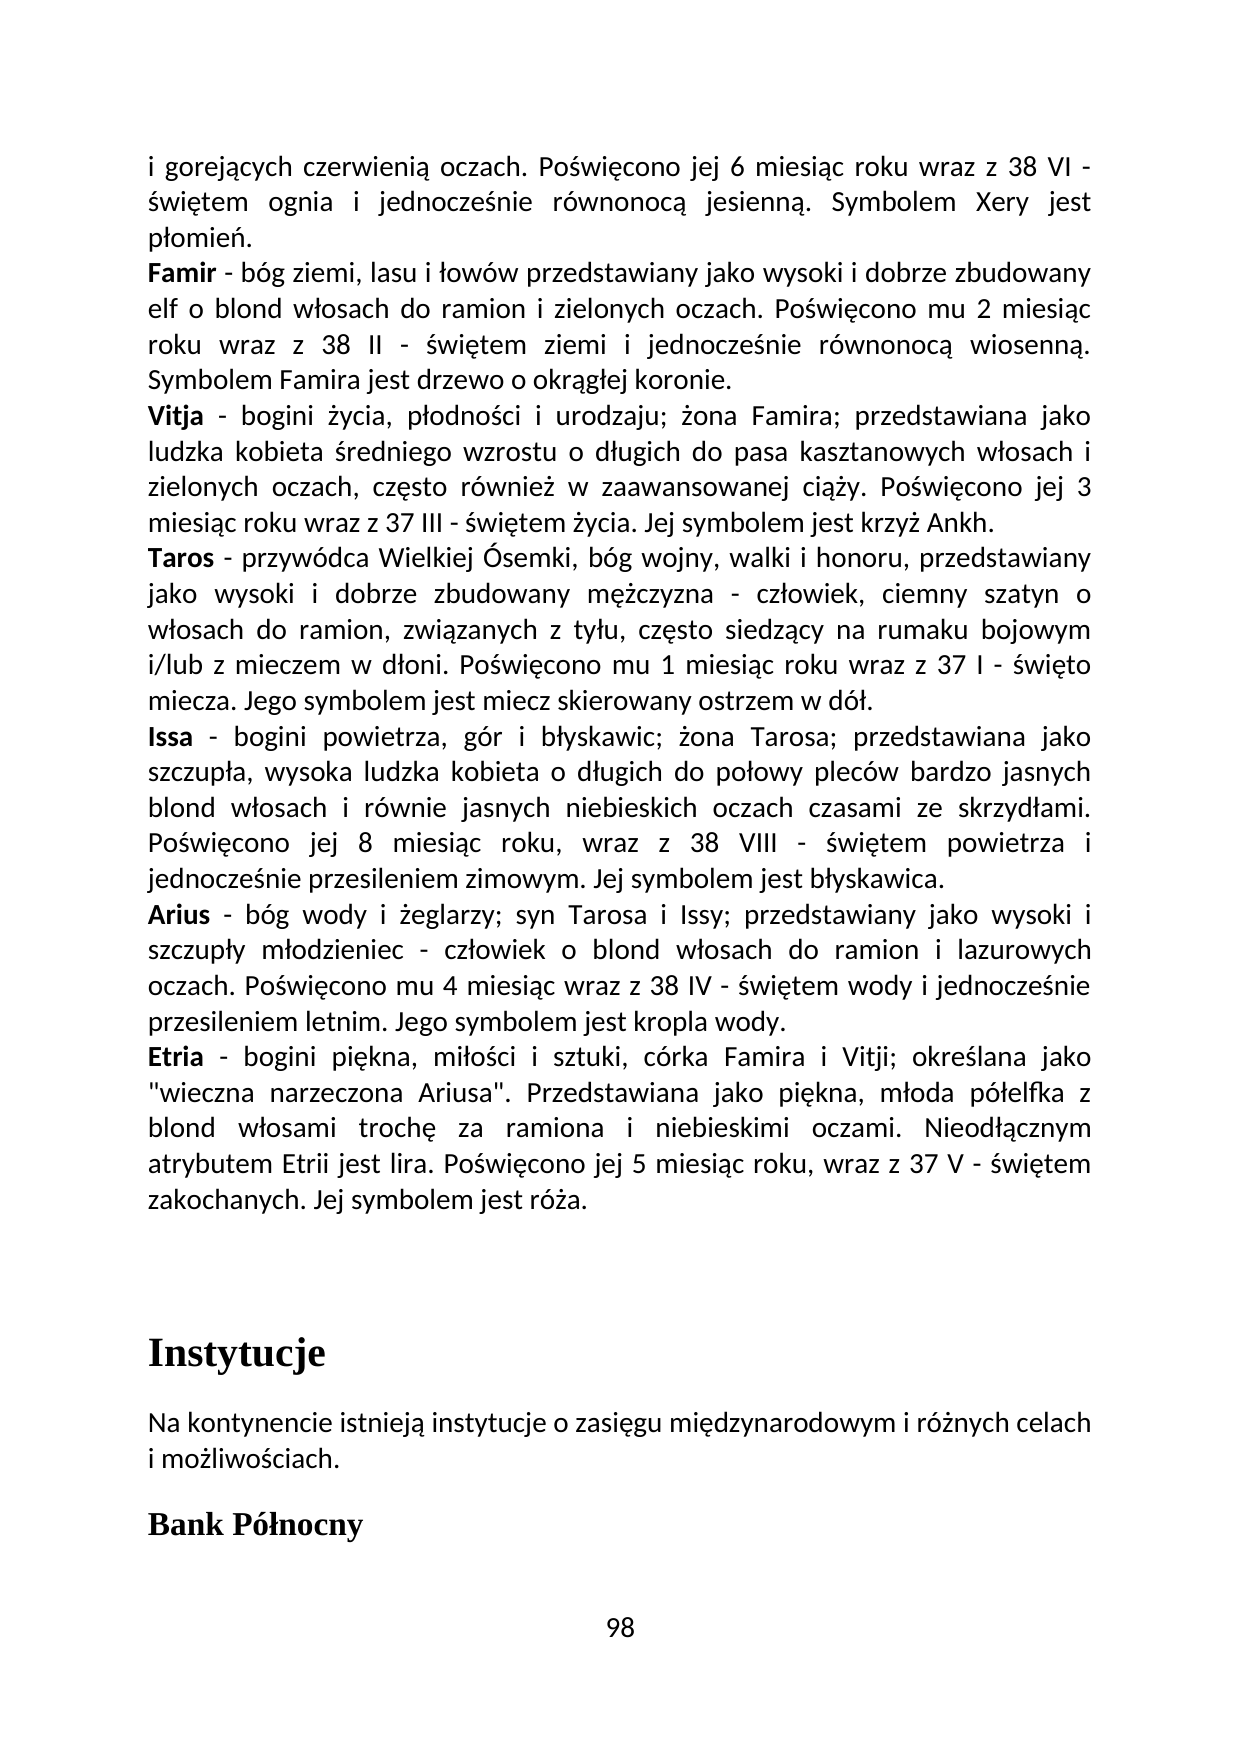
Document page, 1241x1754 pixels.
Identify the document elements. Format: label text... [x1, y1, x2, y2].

text Na kontynencie istnieją instytucje o zasięgu międzynarodowym i różnych celach i możliwościach. [148, 1404, 1093, 1475]
text Vitja - bogini życia, płodności i urodzaju; żona Famira; przedstawiana jako ludzka kobieta średniego wzrostu o długich do pasa kasztanowych włosach i zielonych oczach, często również w zaawansowanej ciąży. Poświęcono jej 3 miesiąc roku wraz z 37 III - świętem życia. Jej symbolem jest krzyż Ankh. [148, 397, 1093, 539]
text Etria - bogini piękna, miłości i sztuki, córka Famira i Vitji; określana jako "wieczna narzeczona Ariusa". Przedstawiana jako piękna, młoda półelfka z blond włosami trochę za ramiona i niebieskimi oczami. Nieodłącznym atrybutem Etrii jest lira. Poświęcono jej 5 miesiąc roku, wraz z 37 V - świętem zakochanych. Jej symbolem jest róża. [148, 1038, 1093, 1216]
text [148, 148, 1093, 254]
text Famir - bóg ziemi, lasu i łowów przedstawiany jako wysoki i dobrze zbudowany elf o blond włosach do ramion i zielonych oczach. Poświęcono mu 2 miesiąc roku wraz z 38 II - świętem ziemi i jednocześnie równonocą wiosenną. Symbolem Famira jest drzewo o okrągłej koronie. [148, 254, 1093, 397]
subtitle Bank Północny [148, 1504, 1093, 1543]
text Taros - przywódca Wielkiej Ósemki, bóg wojny, walki i honoru, przedstawiany jako wysoki i dobrze zbudowany mężczyzna - człowiek, ciemny szatyn o włosach do ramion, związanych z tyłu, często siedzący na rumaku bojowym i/lub z mieczem w dłoni. Poświęcono mu 1 miesiąc roku wraz z 37 I - święto miecza. Jego symbolem jest miecz skierowany ostrzem w dół. [148, 539, 1093, 718]
subtitle Instytucje [148, 1327, 1093, 1375]
text Issa - bogini powietrza, gór i błyskawic; żona Tarosa; przedstawiana jako szczupła, wysoka ludzka kobieta o długich do połowy pleców bardzo jasnych blond włosach i równie jasnych niebieskich oczach czasami ze skrzydłami. Poświęcono jej 8 miesiąc roku, wraz z 38 VIII - świętem powietrza i jednocześnie przesileniem zimowym. Jej symbolem jest błyskawica. [148, 718, 1093, 896]
text Arius - bóg wody i żeglarzy; syn Tarosa i Issy; przedstawiany jako wysoki i szczupły młodzieniec - człowiek o blond włosach do ramion i lazurowych oczach. Poświęcono mu 4 miesiąc wraz z 38 IV - świętem wody i jednocześnie przesileniem letnim. Jego symbolem jest kropla wody. [148, 896, 1093, 1038]
